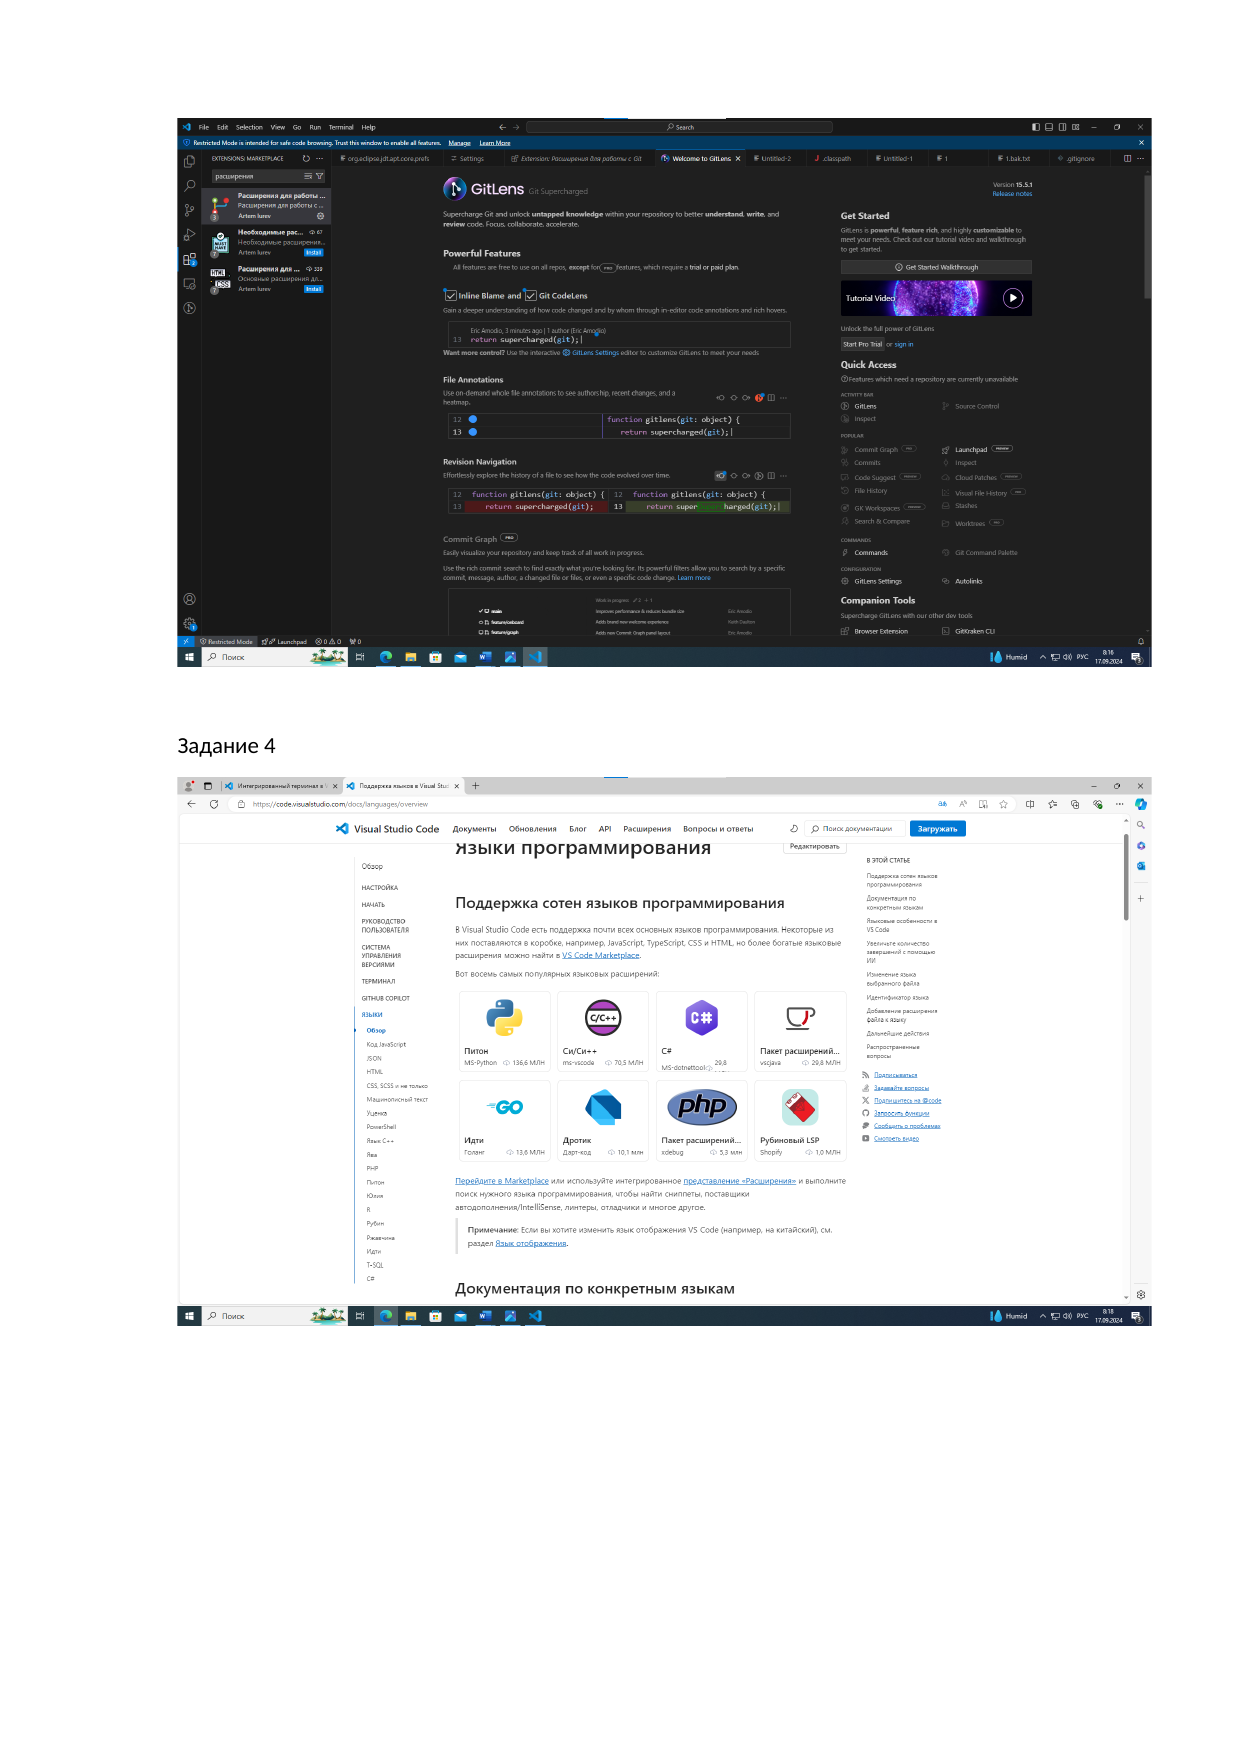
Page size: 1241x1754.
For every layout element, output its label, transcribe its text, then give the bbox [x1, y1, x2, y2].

picture [177, 118, 1152, 667]
text Задание 4 [177, 731, 1152, 759]
picture [177, 777, 1152, 1326]
